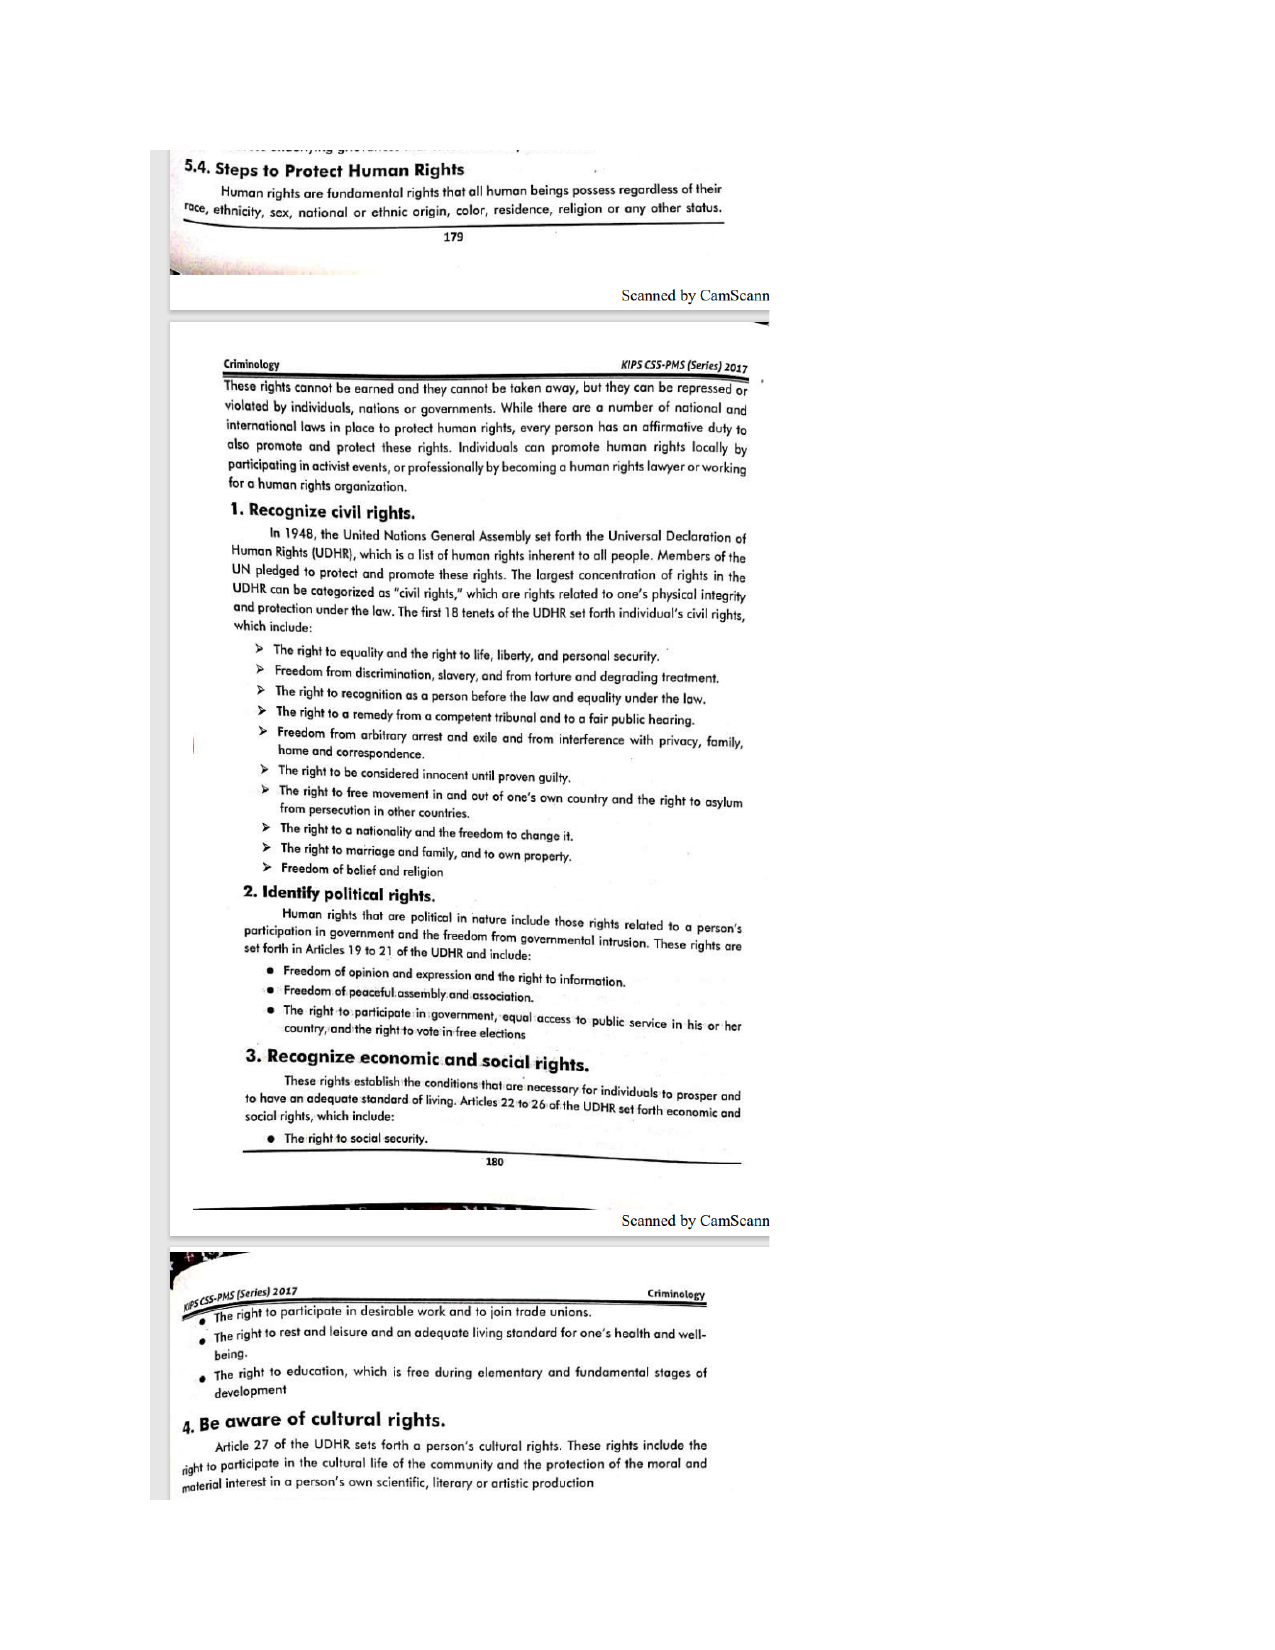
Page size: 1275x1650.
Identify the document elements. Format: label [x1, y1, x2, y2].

picture [150, 150, 770, 1500]
